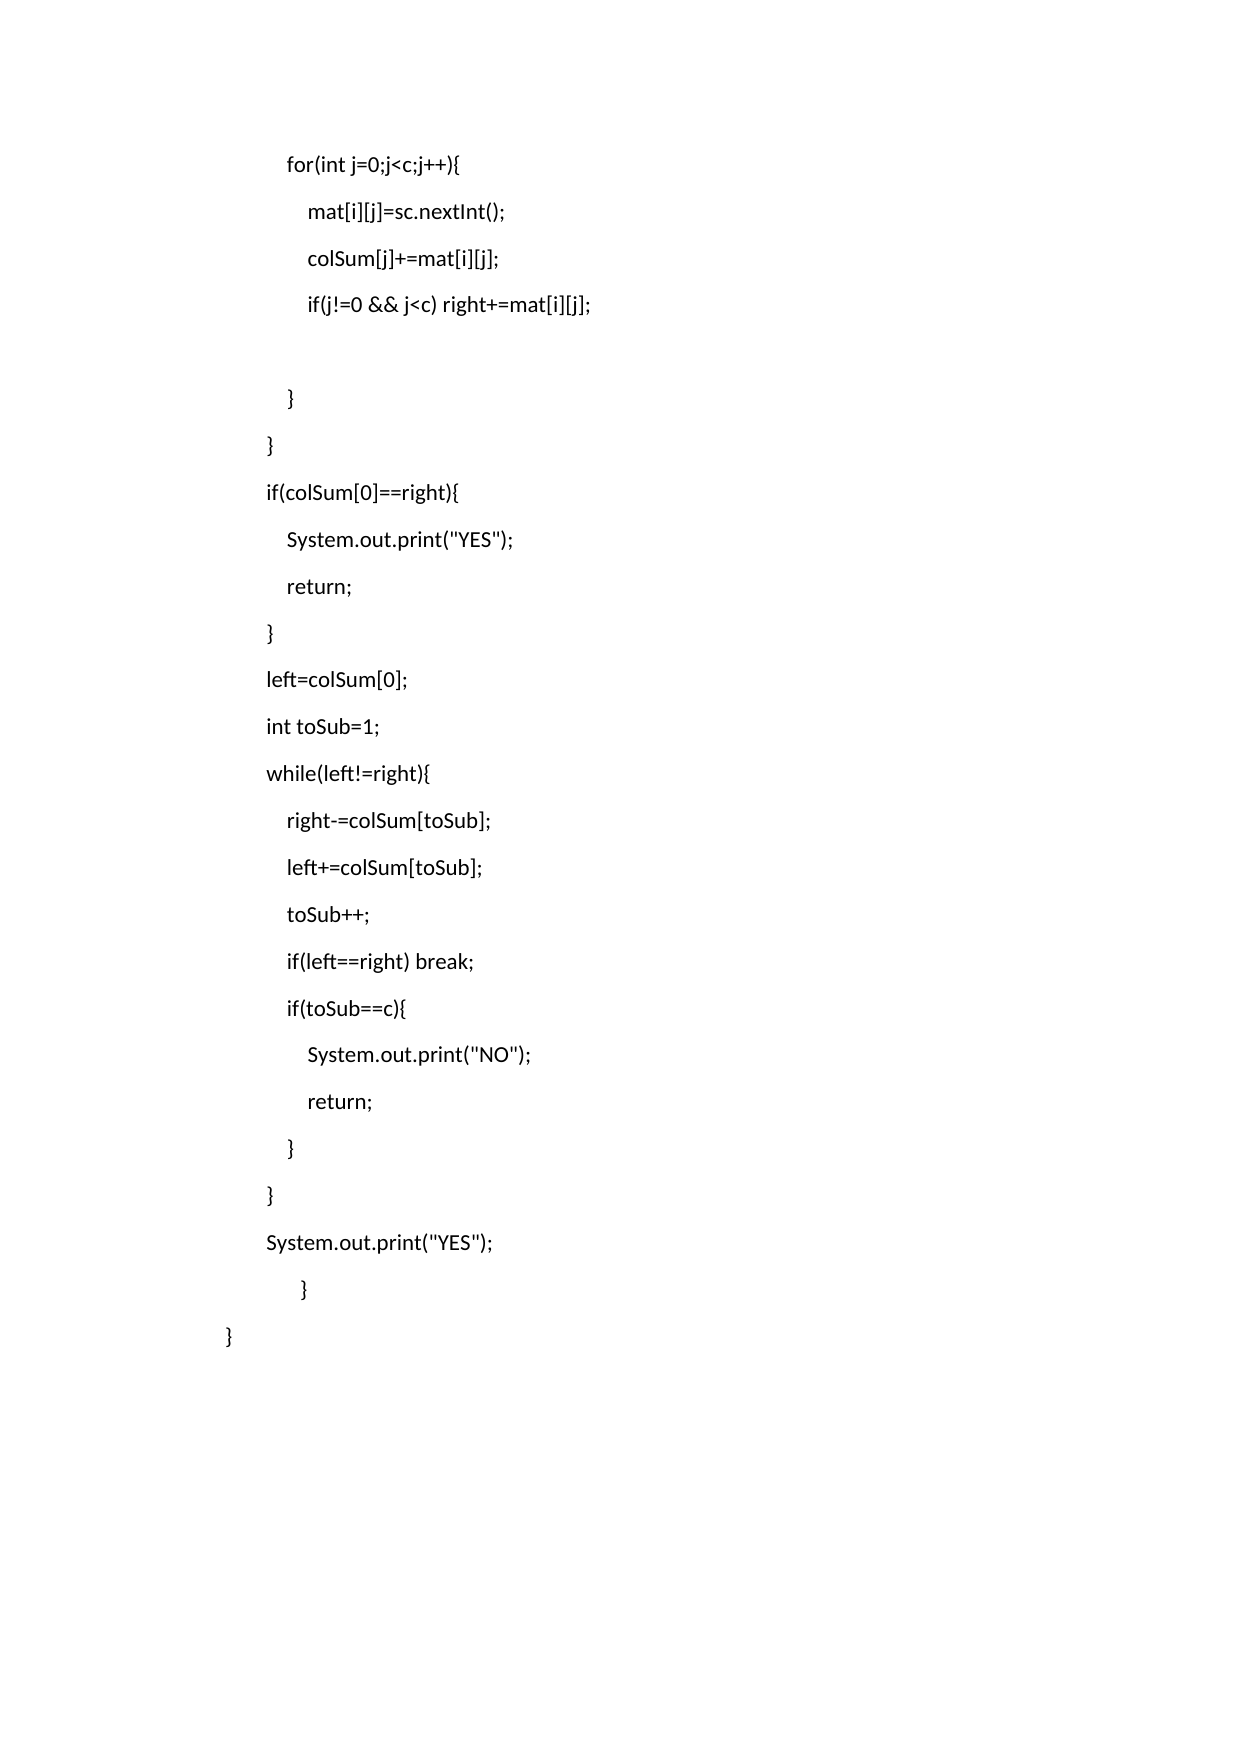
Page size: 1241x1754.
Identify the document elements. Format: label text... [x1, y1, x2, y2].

text System.out.print("YES"); [150, 525, 1090, 553]
text while(left!=right){ [150, 759, 1090, 787]
text } [150, 1134, 1090, 1162]
text } [150, 1275, 1090, 1303]
text } [150, 1322, 1090, 1350]
text if(j!=0 && j<c) right+=mat[i][j]; [150, 291, 1090, 319]
text left+=colSum[toSub]; [150, 853, 1090, 881]
text System.out.print("NO"); [150, 1041, 1090, 1069]
text int toSub=1; [150, 712, 1090, 741]
text for(int j=0;j<c;j++){ [150, 150, 1090, 178]
text return; [150, 1087, 1090, 1116]
text colSum[j]+=mat[i][j]; [150, 244, 1090, 272]
text if(left==right) break; [150, 947, 1090, 975]
text left=colSum[0]; [150, 666, 1090, 694]
text mat[i][j]=sc.nextInt(); [150, 197, 1090, 225]
text System.out.print("YES"); [150, 1228, 1090, 1256]
text right-=colSum[toSub]; [150, 806, 1090, 834]
text if(toSub==c){ [150, 994, 1090, 1022]
text } [150, 384, 1090, 412]
text if(colSum[0]==right){ [150, 478, 1090, 506]
text } [150, 1181, 1090, 1209]
text toSub++; [150, 900, 1090, 928]
text return; [150, 572, 1090, 600]
text } [150, 619, 1090, 647]
text } [150, 431, 1090, 459]
